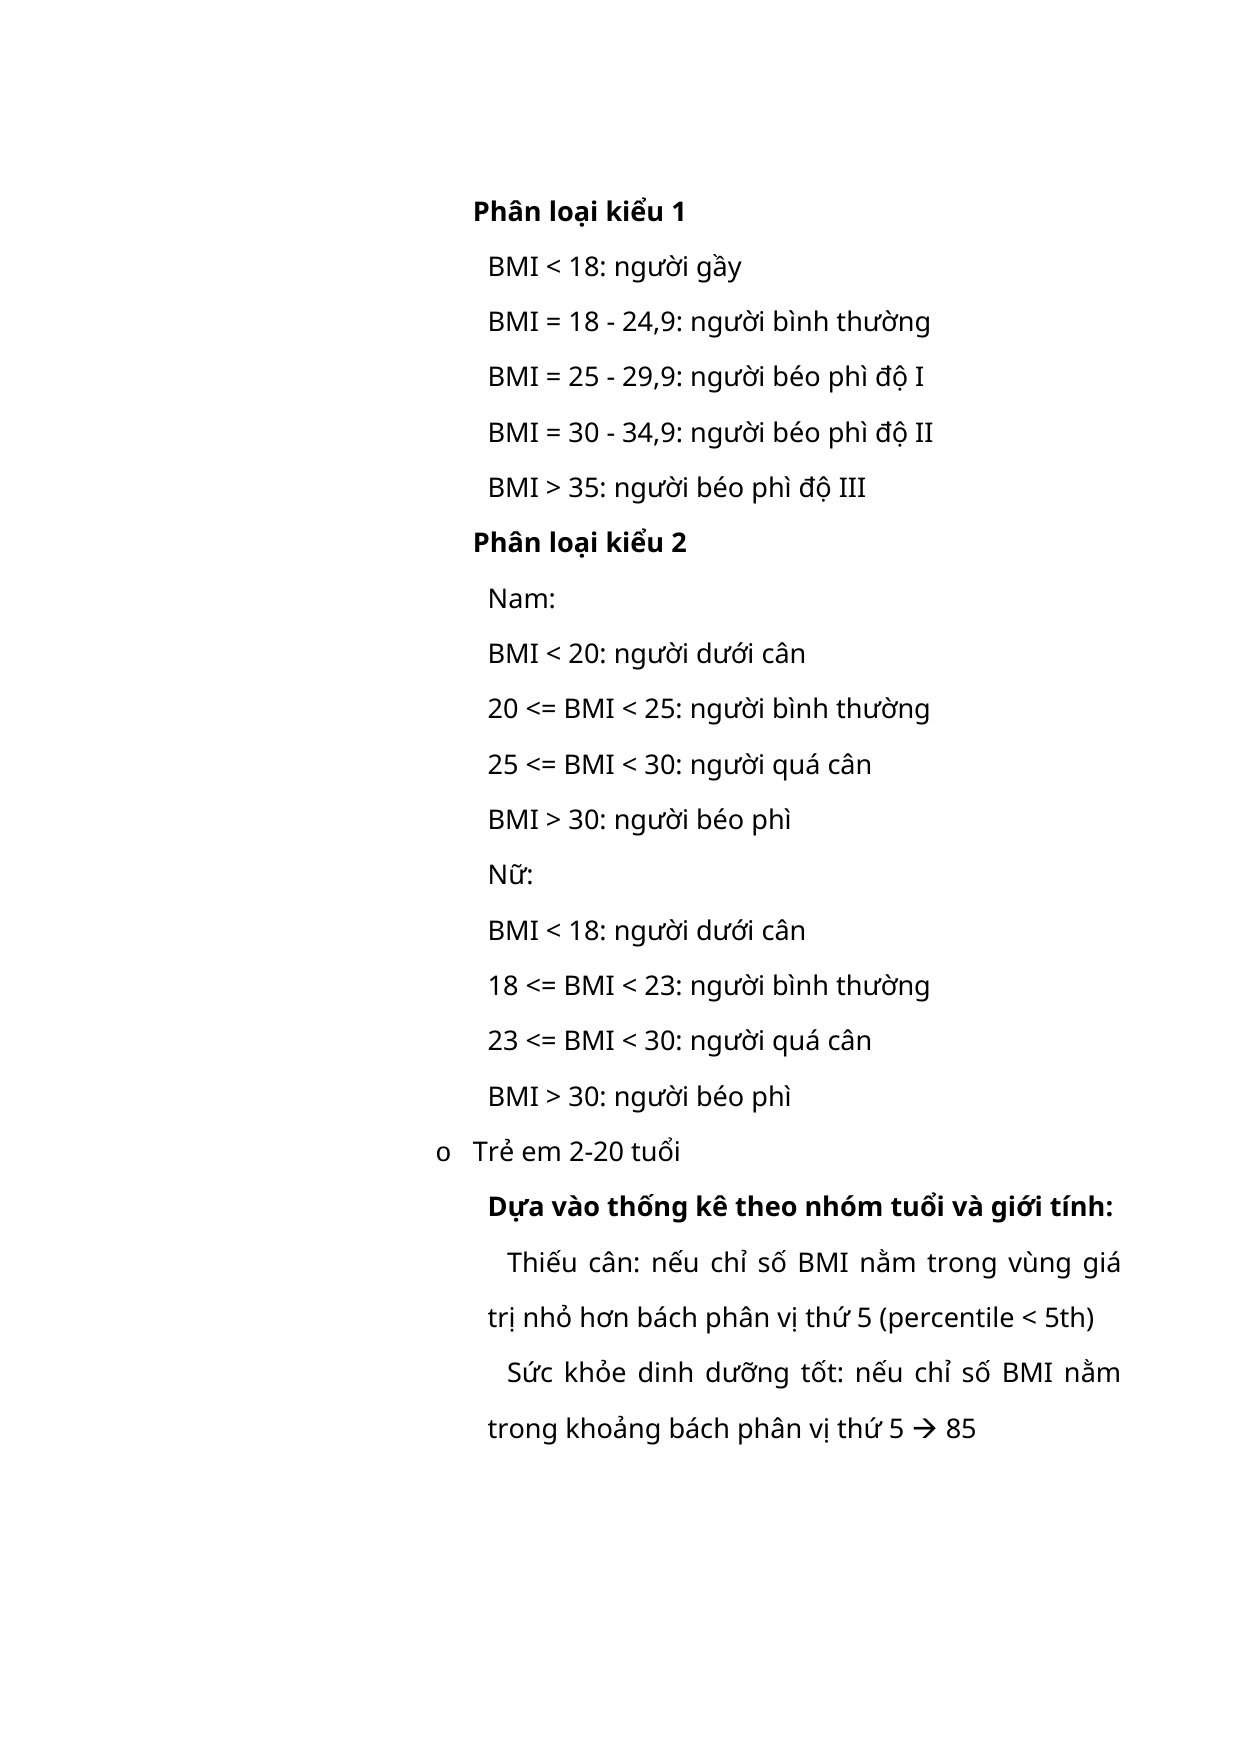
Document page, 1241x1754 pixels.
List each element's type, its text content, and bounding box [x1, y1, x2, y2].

list 23 <= BMI < 30: người quá cân [487, 1022, 1122, 1058]
list BMI = 25 - 29,9: người béo phì độ I [487, 358, 1122, 395]
list Phân loại kiểu 2 [473, 524, 1122, 561]
list BMI < 18: người dưới cân [487, 911, 1122, 948]
list Nữ: [487, 856, 1122, 893]
list BMI < 20: người dưới cân [487, 634, 1122, 671]
list Nam: [487, 579, 1122, 616]
list 20 <= BMI < 25: người bình thường [487, 690, 1122, 727]
list Sức khỏe dinh dưỡng tốt: nếu chỉ số BMI nằm trong khoảng bách phân vị thứ 5 85 [487, 1354, 1122, 1446]
list Thiếu cân: nếu chỉ số BMI nằm trong vùng giá trị nhỏ hơn bách phân vị thứ 5 (percentile < 5th) [487, 1243, 1122, 1335]
list Dựa vào thống kê theo nhóm tuổi và giới tính: [487, 1188, 1122, 1225]
list Phân loại kiểu 1 [473, 192, 1122, 229]
list BMI > 30: người béo phì [487, 1077, 1122, 1114]
list 18 <= BMI < 23: người bình thường [487, 966, 1122, 1003]
list BMI > 35: người béo phì độ III [487, 468, 1122, 505]
list BMI < 18: người gầy [487, 247, 1122, 284]
list 25 <= BMI < 30: người quá cân [487, 745, 1122, 782]
list BMI = 30 - 34,9: người béo phì độ II [487, 413, 1122, 450]
list BMI = 18 - 24,9: người bình thường [487, 303, 1122, 339]
list BMI > 30: người béo phì [487, 800, 1122, 837]
list Trẻ em 2-20 tuổi [435, 1132, 1122, 1169]
